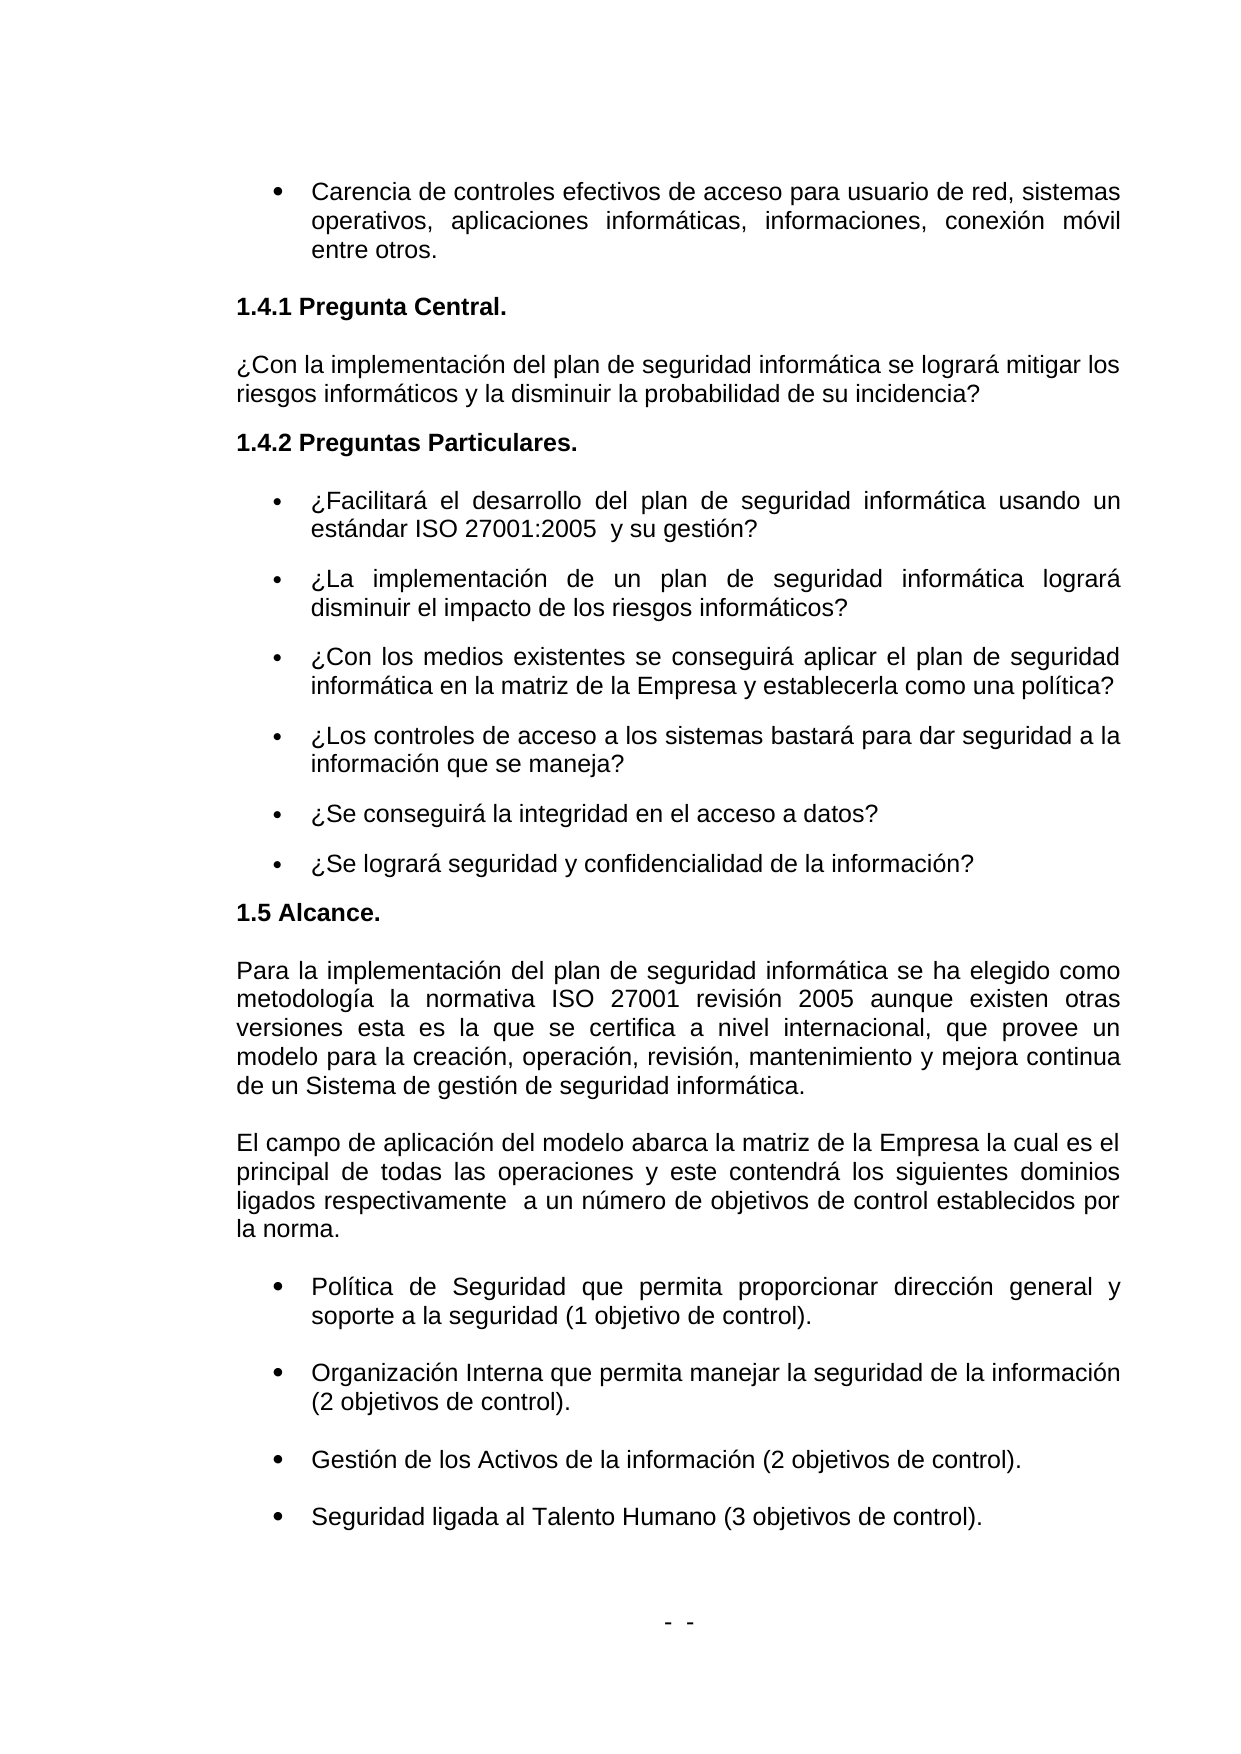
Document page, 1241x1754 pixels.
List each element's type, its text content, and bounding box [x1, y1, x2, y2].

list ¿Los controles de acceso a los sistemas bastará para dar seguridad a la información que se maneja? [273, 721, 1122, 778]
subtitle 1.5 Alcance. [236, 898, 1122, 927]
list Carencia de controles efectivos de acceso para usuario de red, sistemas operativos, aplicaciones informáticas, informaciones, conexión móvil entre otros. [274, 177, 1122, 263]
subtitle 1.4.2 Preguntas Particulares. [236, 428, 1122, 457]
subtitle 1.4.1 Pregunta Central. [236, 292, 1122, 321]
text Para la implementación del plan de seguridad informática se ha elegido como metodología la normativa ISO 27001 revisión 2005 aunque existen otras versiones esta es la que se certifica a nivel internacional, que provee un modelo para la creación, operación, revisión, mantenimiento y mejora continua de un Sistema de gestión de seguridad informática. [236, 956, 1122, 1099]
text ¿Con la implementación del plan de seguridad informática se logrará mitigar los riesgos informáticos y la disminuir la probabilidad de su incidencia? [236, 350, 1122, 407]
text El campo de aplicación del modelo abarca la matriz de la Empresa la cual es el principal de todas las operaciones y este contendrá los siguientes dominios ligados respectivamente a un número de objetivos de control establecidos por la norma. [236, 1128, 1122, 1243]
list Gestión de los Activos de la información (2 objetivos de control). [274, 1444, 1122, 1473]
list Organización Interna que permita manejar la seguridad de la información (2 objetivos de control). [274, 1358, 1122, 1416]
list ¿Se logrará seguridad y confidencialidad de la información? [273, 848, 1122, 877]
list ¿La implementación de un plan de seguridad informática logrará disminuir el impacto de los riesgos informáticos? [273, 564, 1122, 621]
list ¿Facilitará el desarrollo del plan de seguridad informática usando un estándar ISO 27001:2005 y su gestión? [273, 486, 1122, 543]
list ¿Con los medios existentes se conseguirá aplicar el plan de seguridad informática en la matriz de la Empresa y establecerla como una política? [273, 642, 1122, 700]
list ¿Se conseguirá la integridad en el acceso a datos? [273, 799, 1122, 828]
list Seguridad ligada al Talento Humano (3 objetivos de control). [274, 1502, 1122, 1531]
list Política de Seguridad que permita proporcionar dirección general y soporte a la seguridad (1 objetivo de control). [274, 1272, 1122, 1329]
